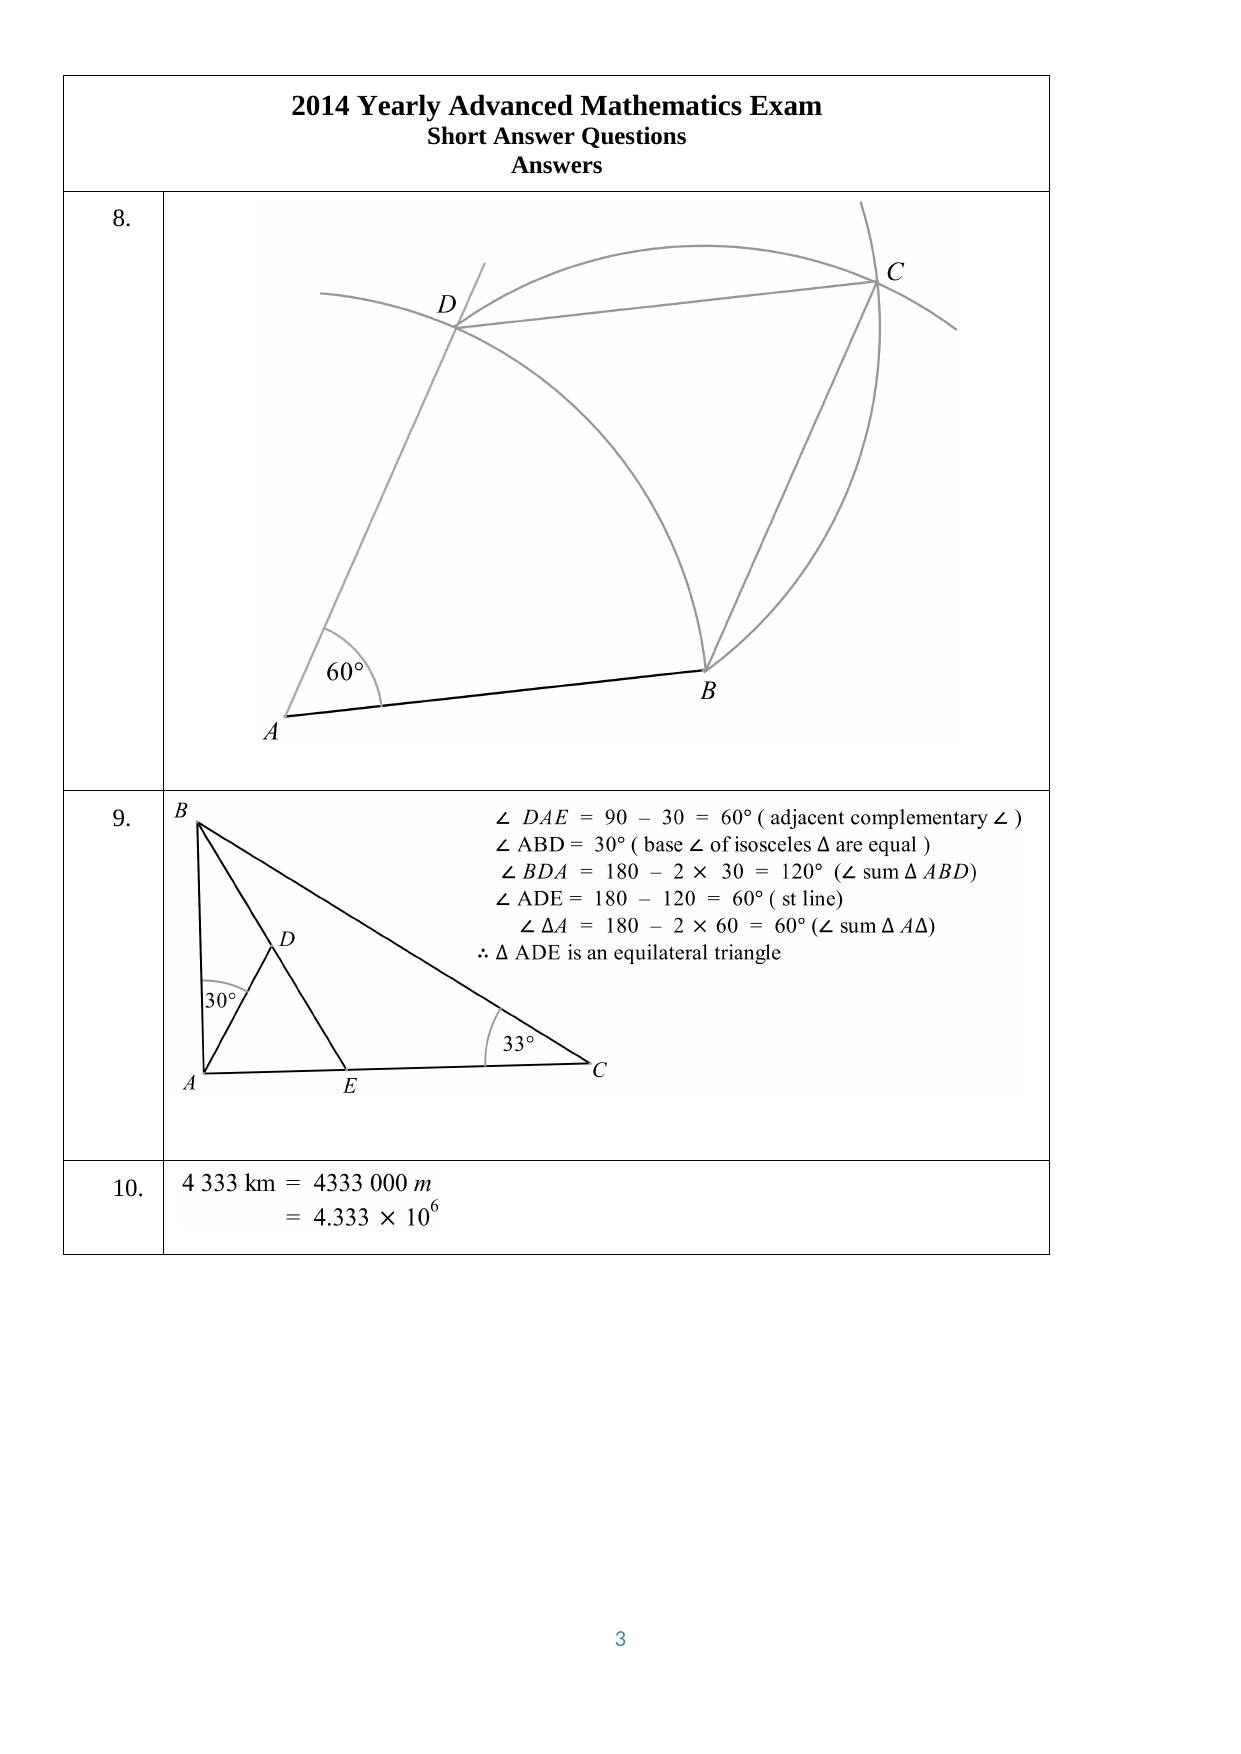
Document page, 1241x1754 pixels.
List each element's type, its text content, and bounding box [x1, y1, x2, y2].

table_cell [64, 791, 163, 1160]
picture [172, 801, 1022, 1094]
table_cell [164, 192, 1049, 790]
table_cell [164, 791, 1049, 1160]
picture [260, 199, 959, 741]
picture [181, 1172, 439, 1227]
table_cell [164, 1161, 1049, 1254]
table_cell [64, 1161, 163, 1254]
table_cell [64, 192, 163, 790]
table_header 2014 Yearly Advanced Mathematics Exam Short Answer Questions Answers [64, 76, 1049, 191]
